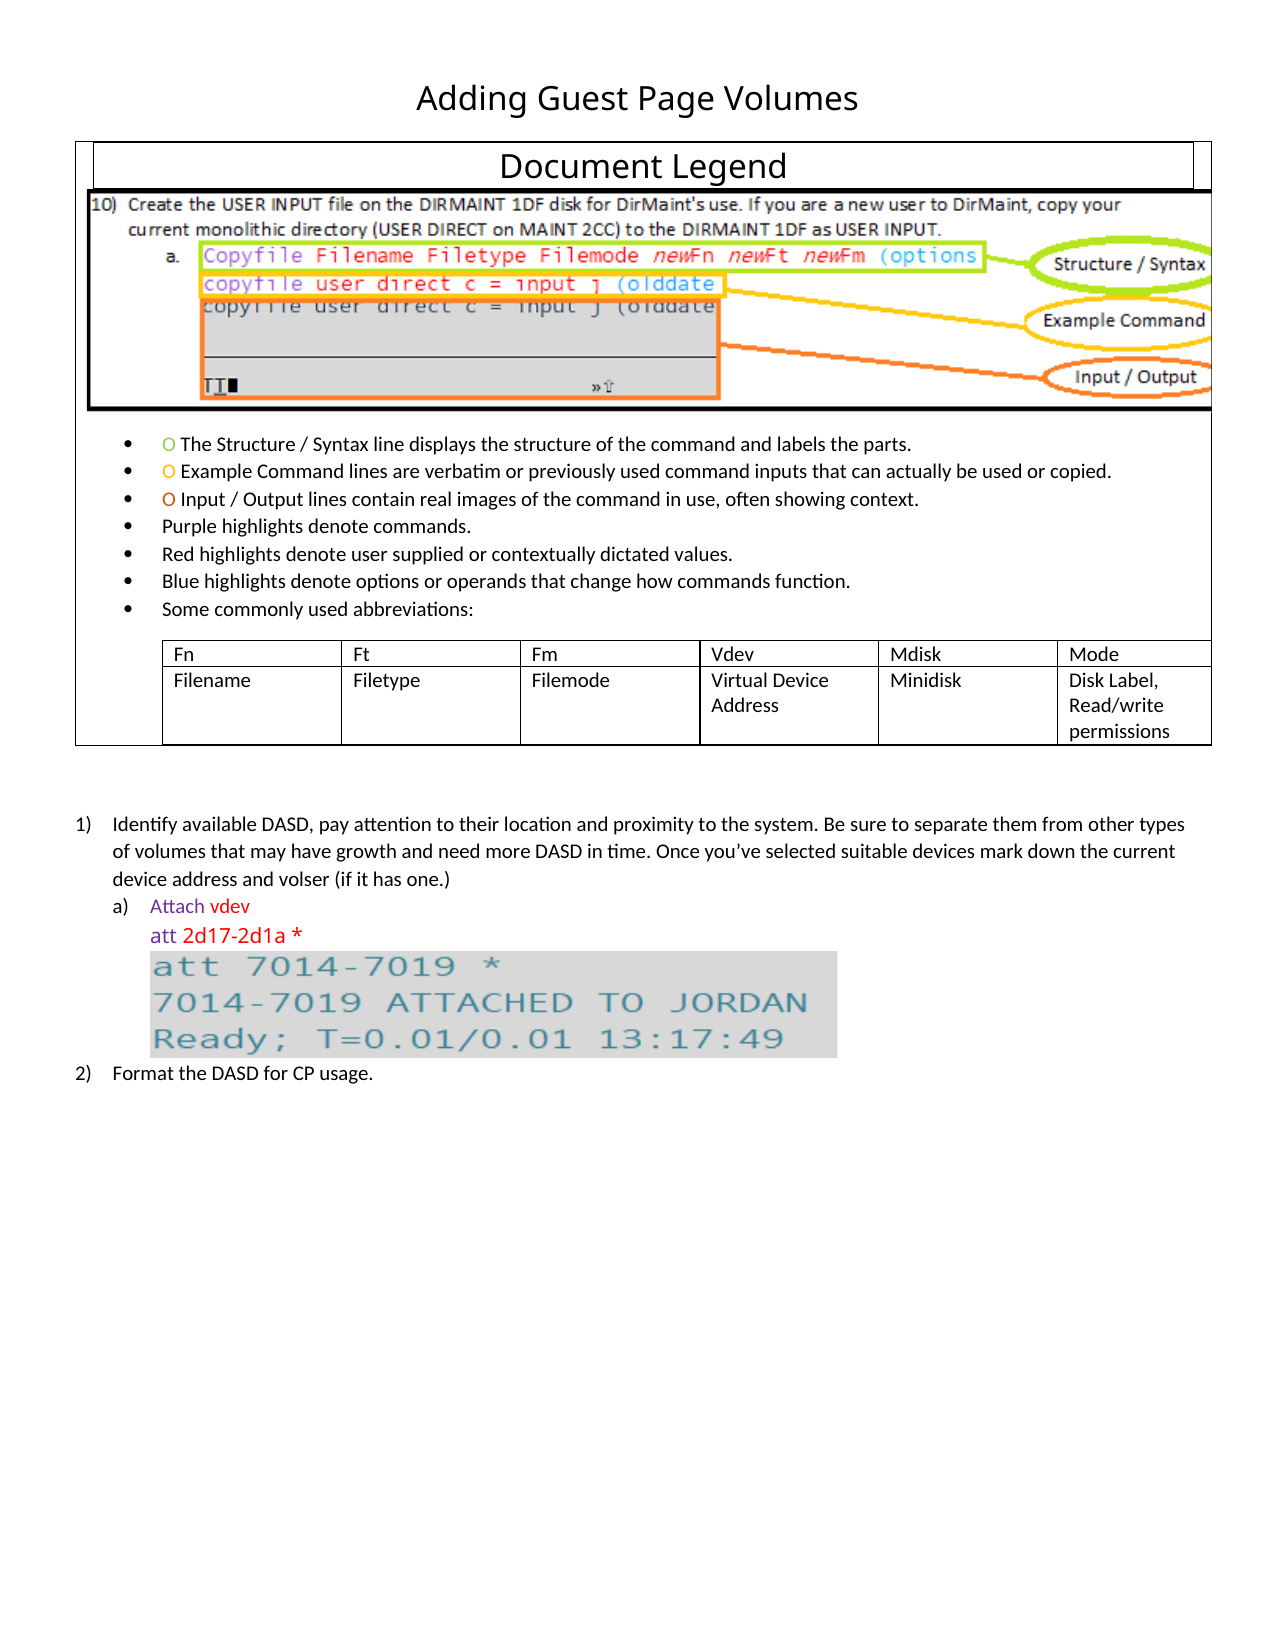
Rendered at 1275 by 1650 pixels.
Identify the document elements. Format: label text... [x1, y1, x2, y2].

table_header O The Structure / Syntax line displays the structure of the command and labels the parts. O Example Command lines are verbatim or previously used command inputs that can actually be used or copied. O Input / Output lines contain real images of the command in use, often showing context. Purple highlights denote commands. Red highlights denote user supplied or contextually dictated values. Blue highlights denote options or operands that change how commands function. Some commonly used abbreviations: [76, 142, 1211, 745]
picture [86, 189, 1212, 413]
picture [150, 951, 838, 1058]
text Adding Guest Page Volumes [75, 75, 1200, 120]
list Format the DASD for CP usage. [75, 1060, 1200, 1085]
list Identify available DASD, pay attention to their location and proximity to the system. Be sure to separate them from other types of volumes that may have growth and need more DASD in time. Once you’ve selected suitable devices mark down the current device address and volser (if it has one.) [75, 811, 1200, 892]
